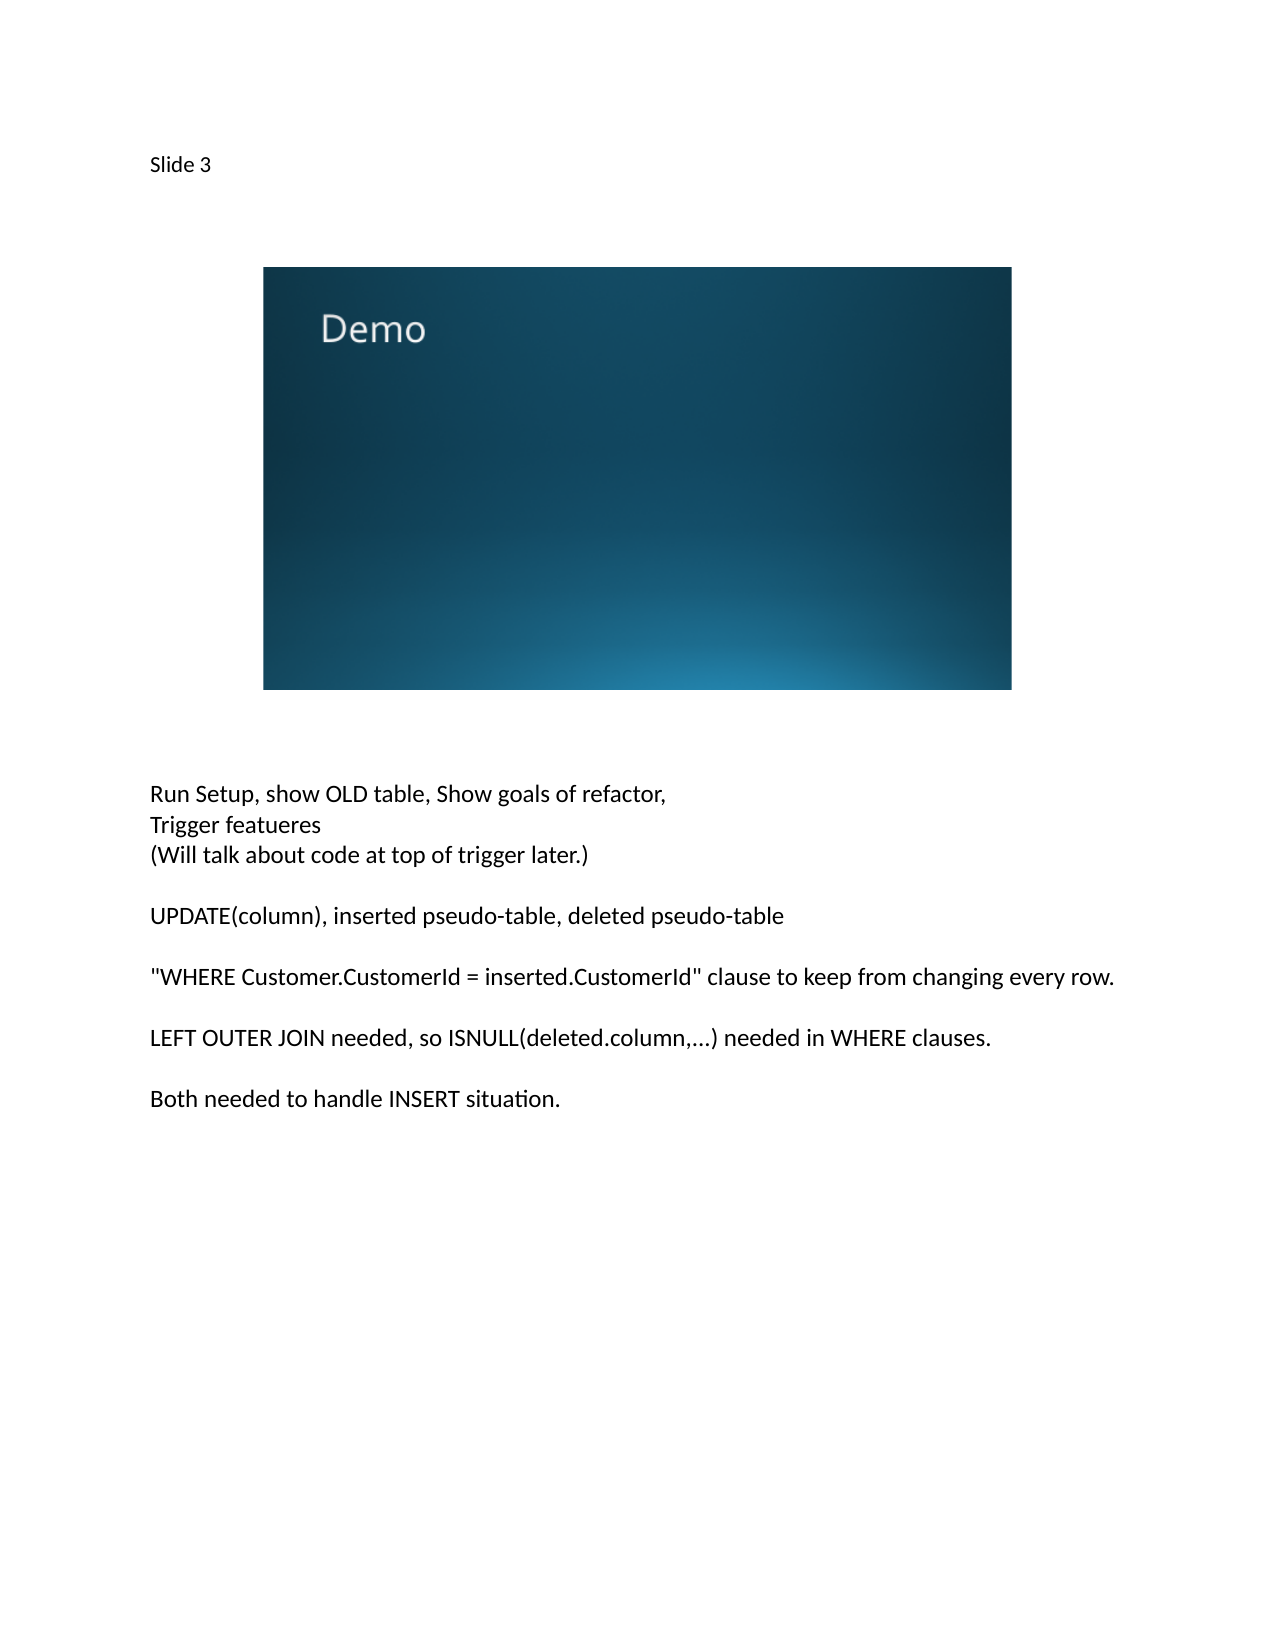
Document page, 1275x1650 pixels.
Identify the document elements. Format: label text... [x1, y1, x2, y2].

text "WHERE Customer.CustomerId = inserted.CustomerId" clause to keep from changing every row. [150, 962, 1125, 992]
text Trigger featueres [150, 809, 1125, 839]
text Both needed to handle INSERT situation. [150, 1084, 1125, 1114]
text UPDATE(column), inserted pseudo-table, deleted pseudo-table [150, 901, 1125, 931]
text LEFT OUTER JOIN needed, so ISNULL(deleted.column,...) needed in WHERE clauses. [150, 1023, 1125, 1053]
text Run Setup, show OLD table, Show goals of refactor, [150, 778, 1125, 809]
text (Will talk about code at top of trigger later.) [150, 839, 1125, 870]
text Slide 3 [150, 150, 1125, 178]
